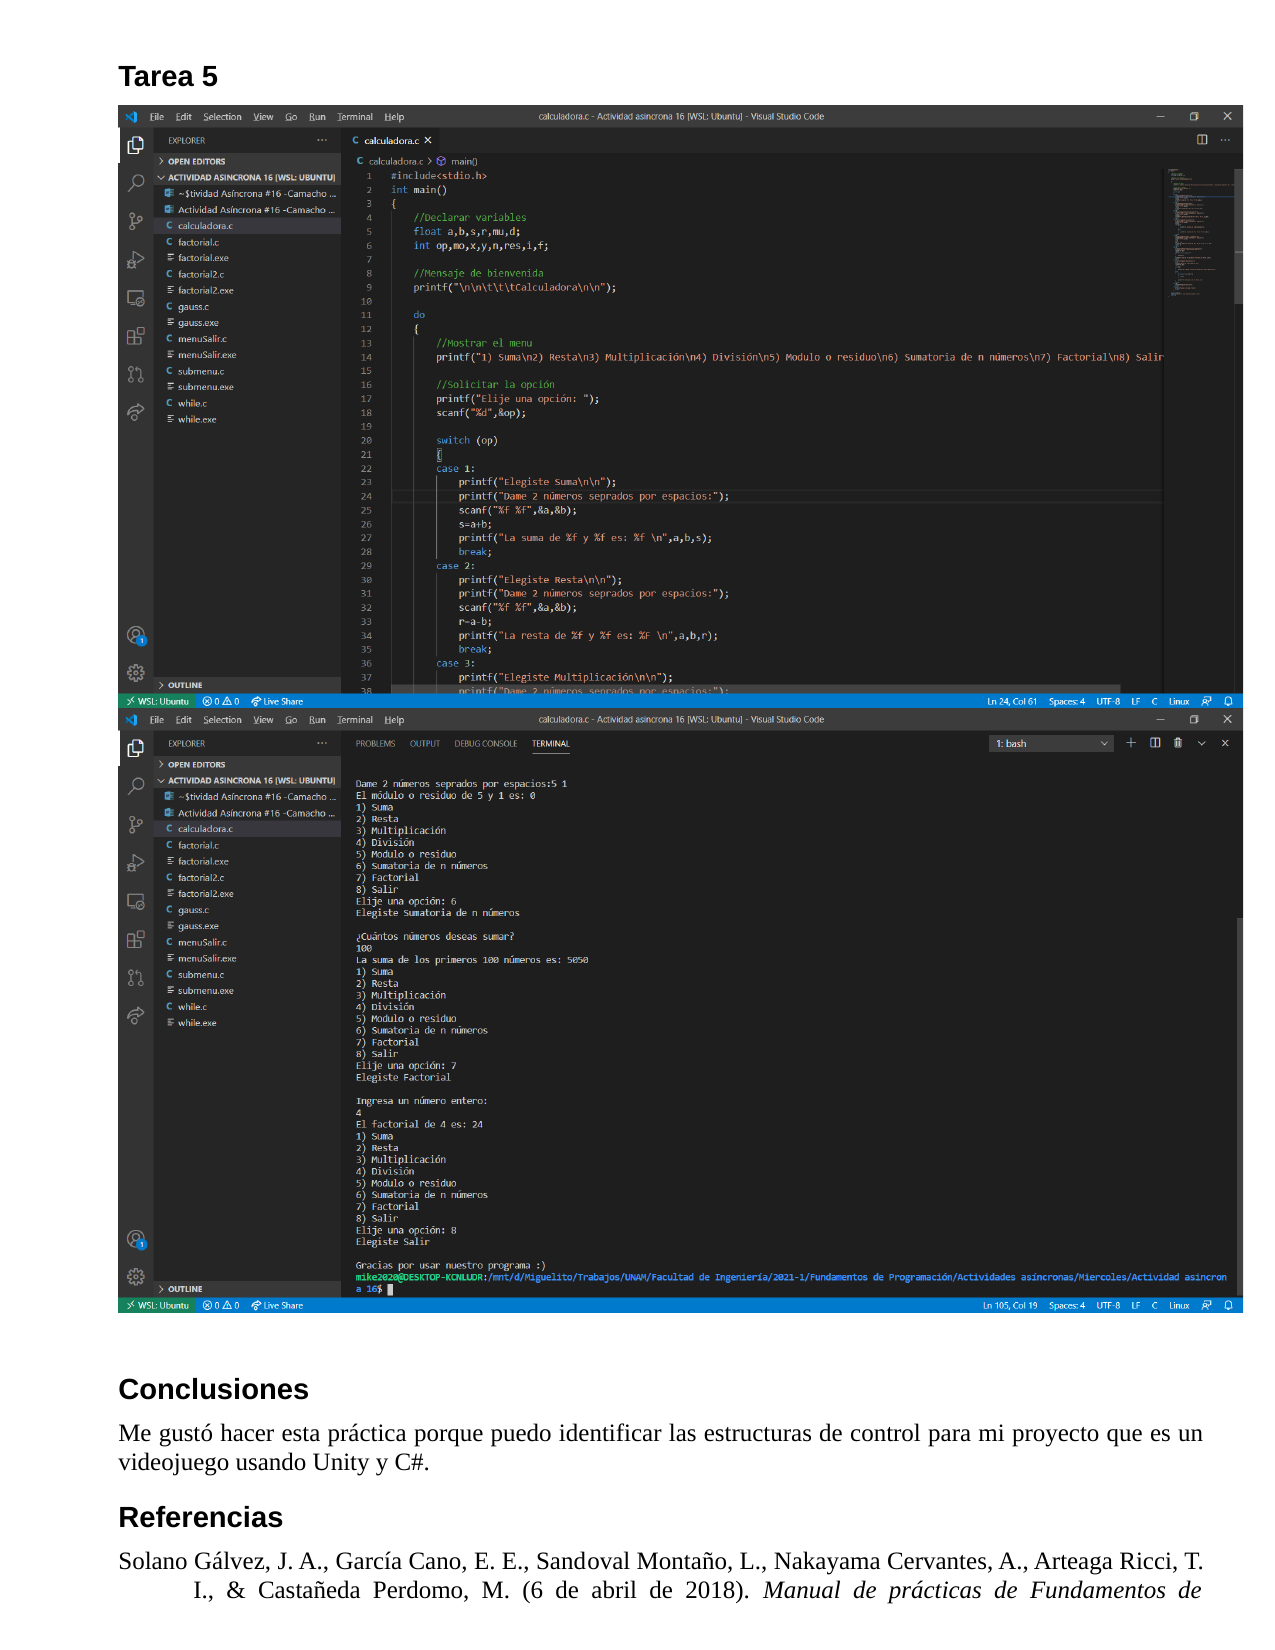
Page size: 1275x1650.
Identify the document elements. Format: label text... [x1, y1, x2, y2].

picture [118, 105, 1244, 1313]
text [118, 1546, 1205, 1604]
subtitle Referencias [118, 1500, 1205, 1534]
subtitle Tarea 5 [118, 59, 1205, 93]
subtitle Conclusiones [118, 1372, 1205, 1405]
text Me gustó hacer esta práctica porque puedo identificar las estructuras de control para mi proyecto que es un videojuego usando Unity y C#. [118, 1418, 1205, 1475]
